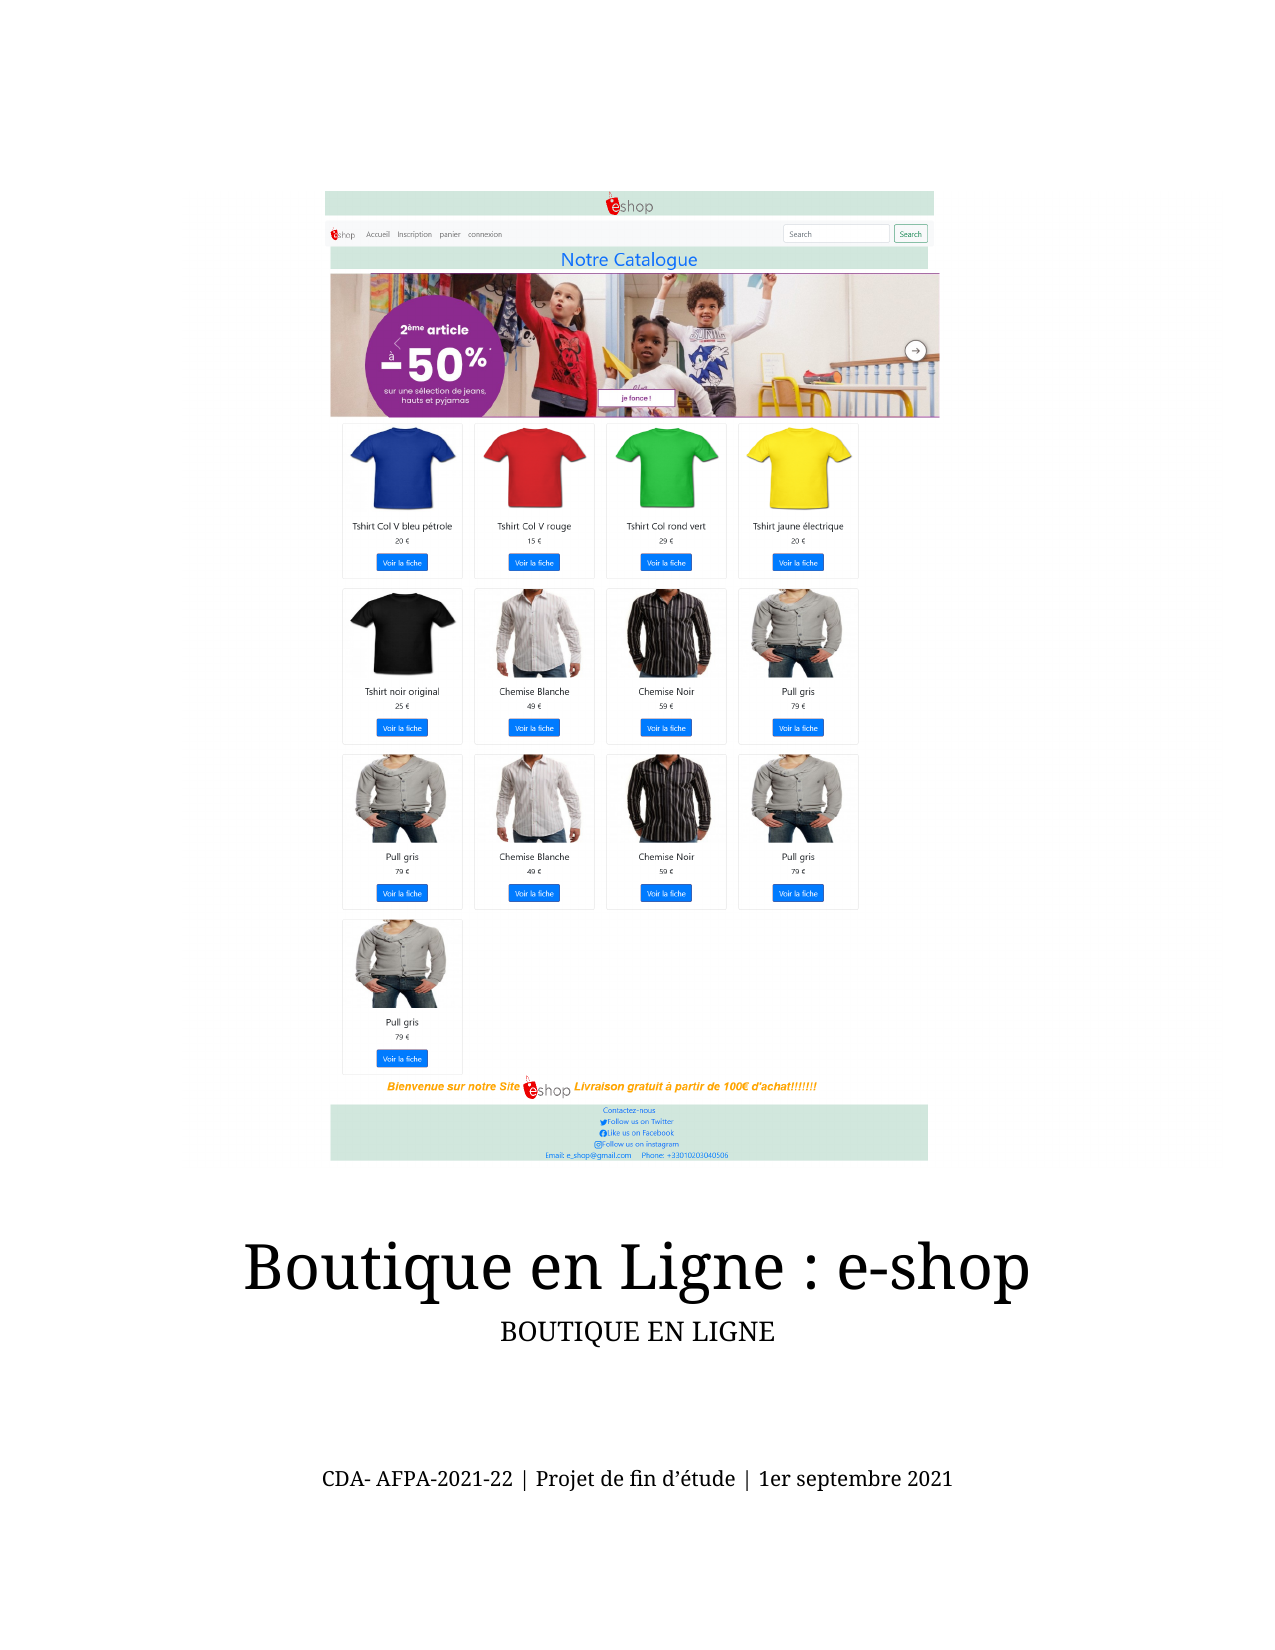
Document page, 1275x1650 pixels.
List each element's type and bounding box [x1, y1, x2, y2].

picture [182, 191, 1223, 1168]
